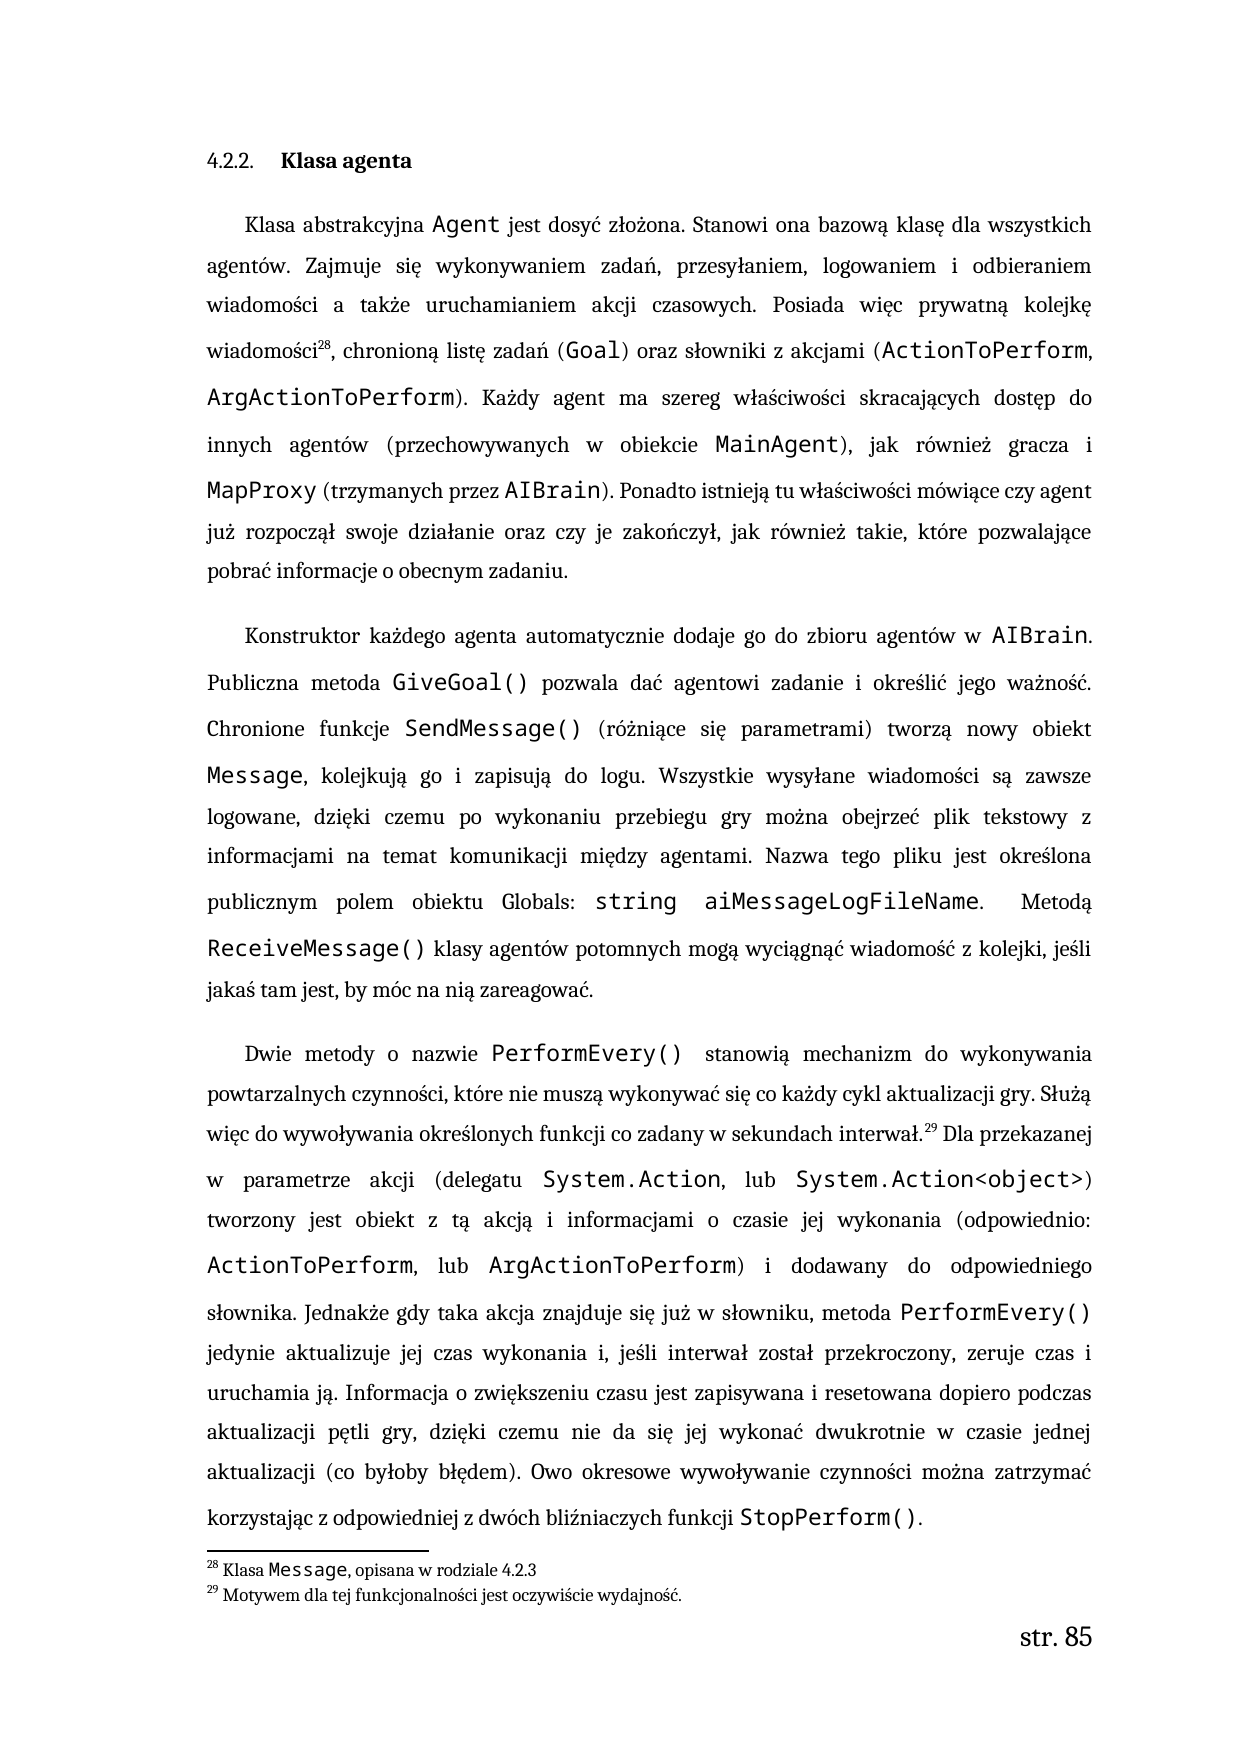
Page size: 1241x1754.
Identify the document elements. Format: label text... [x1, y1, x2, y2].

text Dwie metody o nazwie PerformEvery() stanowią mechanizm do wykonywania powtarzalnych czynności, które nie muszą wykonywać się co każdy cykl aktualizacji gry. Służą więc do wywoływania określonych funkcji co zadany w sekundach interwał. Dla przekazanej w parametrze akcji (delegatu System.Action, lub System.Action<object>) tworzony jest obiekt z tą akcją i informacjami o czasie jej wykonania (odpowiednio: ActionToPerform, lub ArgActionToPerform) i dodawany do odpowiedniego słownika. Jednakże gdy taka akcja znajduje się już w słowniku, metoda PerformEvery() jedynie aktualizuje jej czas wykonania i, jeśli interwał został przekroczony, zeruje czas i uruchamia ją. Informacja o zwiększeniu czasu jest zapisywana i resetowana dopiero podczas aktualizacji pętli gry, dzięki czemu nie da się jej wykonać dwukrotnie w czasie jednej aktualizacji (co byłoby błędem). Owo okresowe wywoływanie czynności można zatrzymać korzystając z odpowiedniej z dwóch bliźniaczych funkcji StopPerform(). [207, 1037, 1092, 1532]
text Konstruktor każdego agenta automatycznie dodaje go do zbioru agentów w AIBrain. Publiczna metoda GiveGoal() pozwala dać agentowi zadanie i określić jego ważność. Chronione funkcje SendMessage() (różniące się parametrami) tworzą nowy obiekt Message, kolejkują go i zapisują do logu. Wszystkie wysyłane wiadomości są zawsze logowane, dzięki czemu po wykonaniu przebiegu gry można obejrzeć plik tekstowy z informacjami na temat komunikacji między agentami. Nazwa tego pliku jest określona publicznym polem obiektu Globals: string aiMessageLogFileName. Metodą ReceiveMessage() klasy agentów potomnych mogą wyciągnąć wiadomość z kolejki, jeśli jakaś tam jest, by móc na nią zareagować. [207, 619, 1092, 1003]
text Klasa abstrakcyjna Agent jest dosyć złożona. Stanowi ona bazową klasę dla wszystkich agentów. Zajmuje się wykonywaniem zadań, przesyłaniem, logowaniem i odbieraniem wiadomości a także uruchamianiem akcji czasowych. Posiada więc prywatną kolejkę wiadomości, chronioną listę zadań (Goal) oraz słowniki z akcjami (ActionToPerform, ArgActionToPerform). Każdy agent ma szereg właściwości skracających dostęp do innych agentów (przechowywanych w obiekcie MainAgent), jak również gracza i MapProxy (trzymanych przez AIBrain). Ponadto istnieją tu właściwości mówiące czy agent już rozpoczął swoje działanie oraz czy je zakończył, jak również takie, które pozwalające pobrać informacje o obecnym zadaniu. [207, 208, 1092, 585]
subtitle Klasa agenta [207, 148, 1092, 174]
